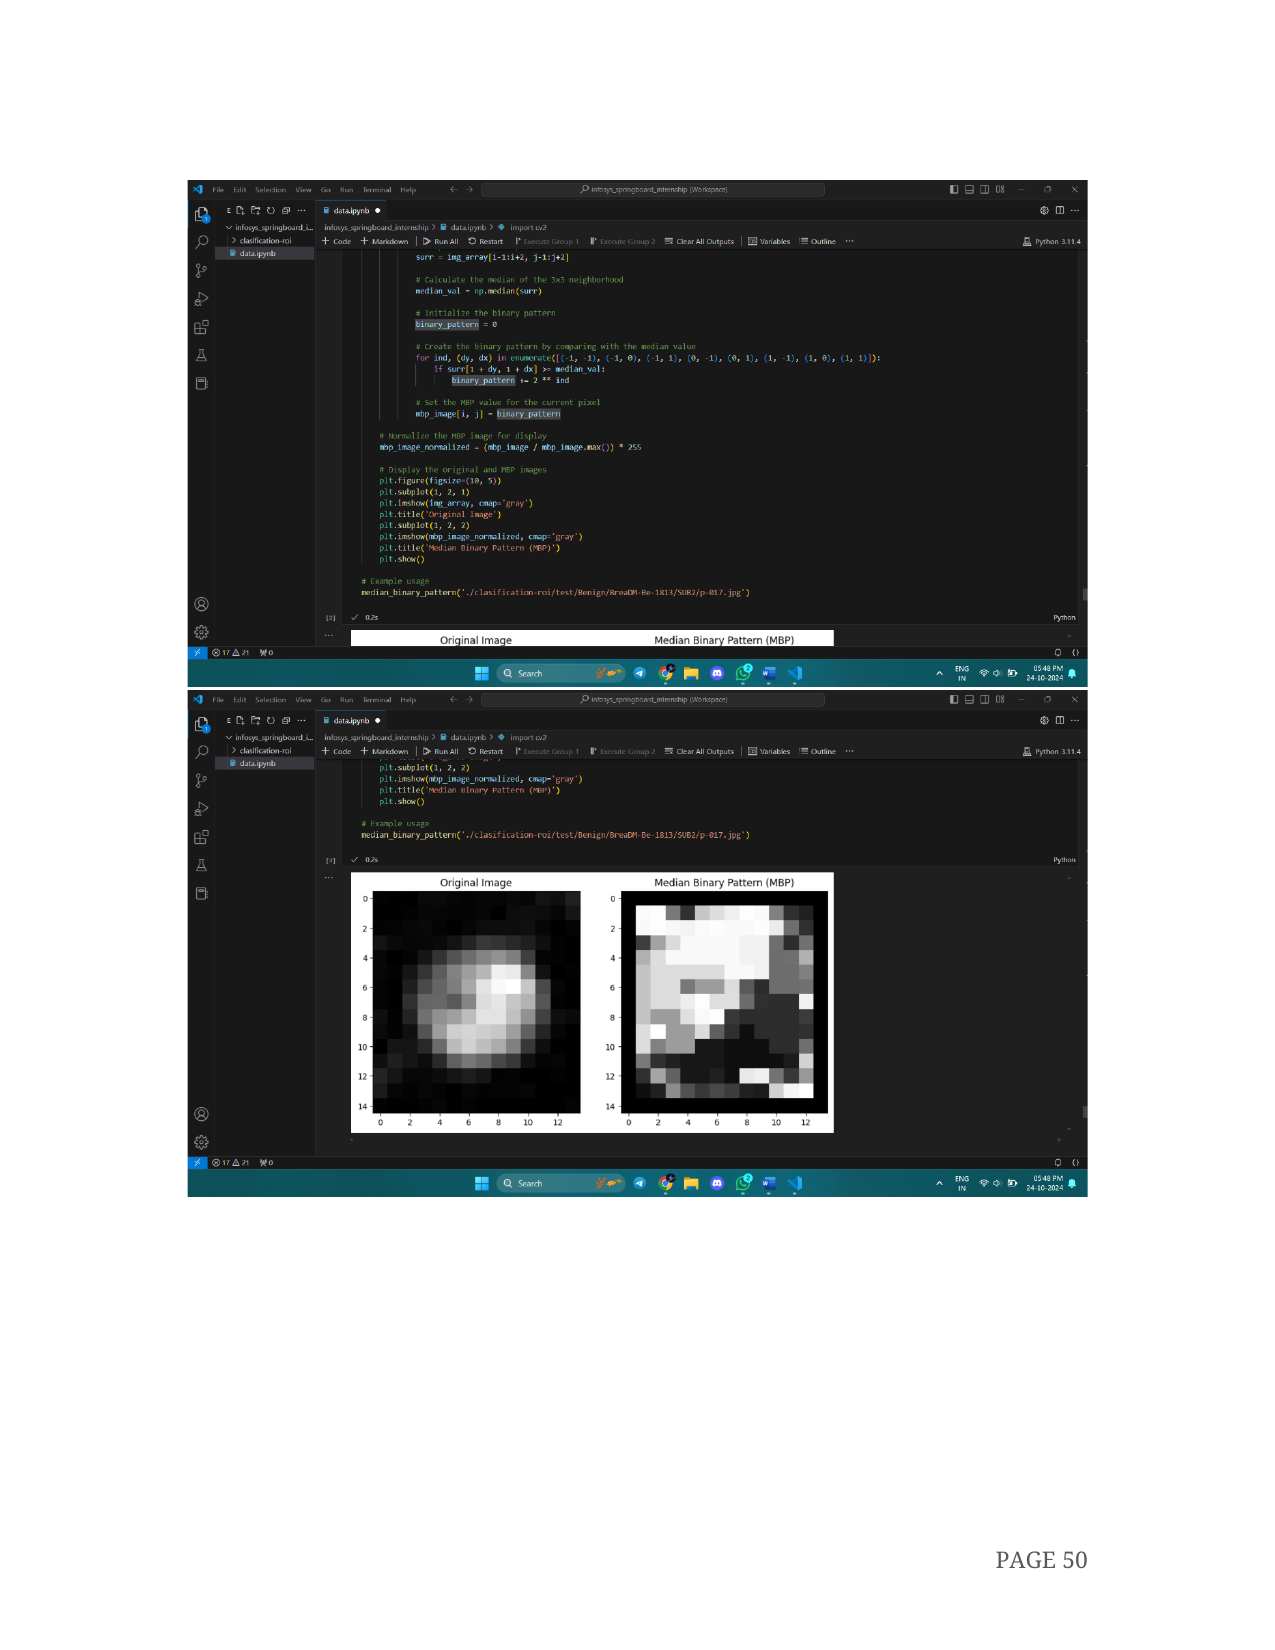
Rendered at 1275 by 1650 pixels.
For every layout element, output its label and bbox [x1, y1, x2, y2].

picture [187, 180, 1088, 687]
picture [187, 690, 1088, 1197]
